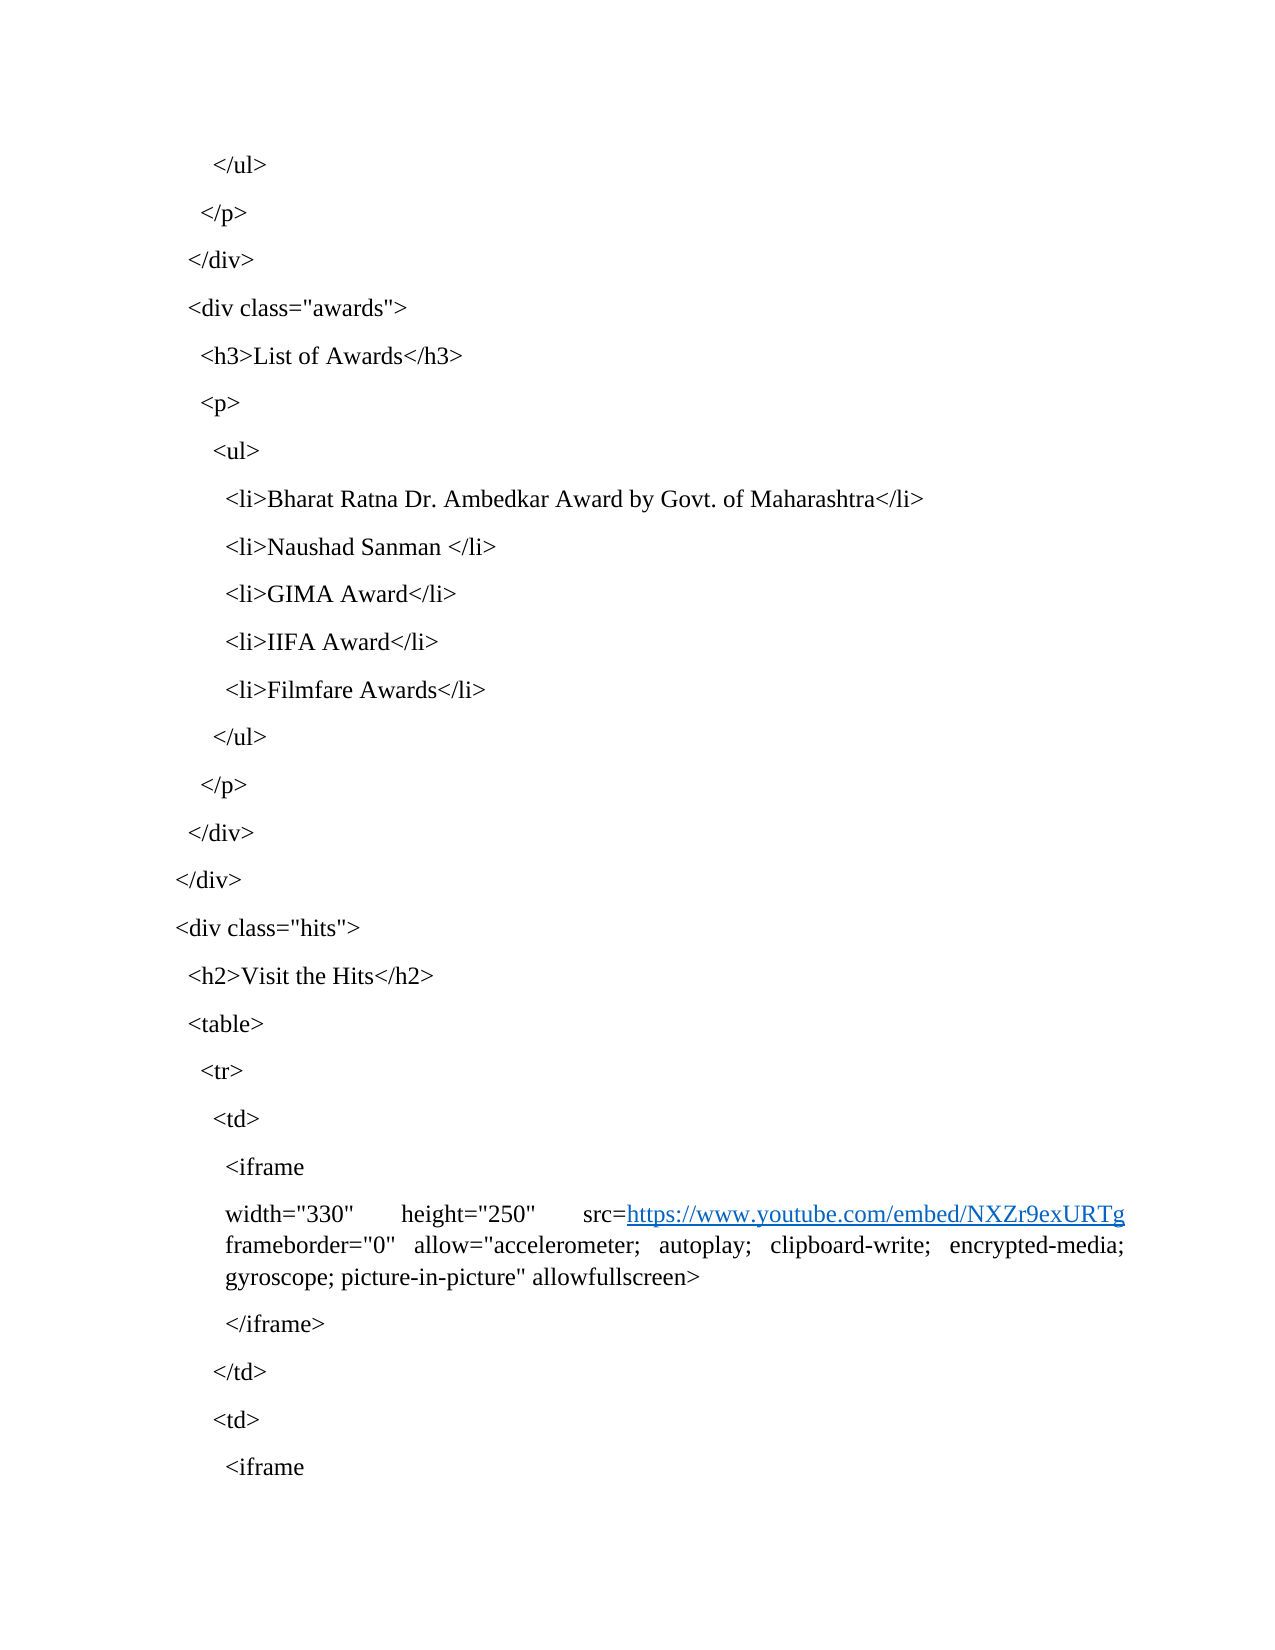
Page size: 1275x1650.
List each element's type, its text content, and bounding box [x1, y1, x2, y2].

text <li>Naushad Sanman </li> [150, 532, 1125, 560]
text </p> [150, 770, 1125, 799]
text <div class="hits"> [150, 913, 1125, 942]
text <tr> [150, 1056, 1125, 1085]
text <td> [150, 1104, 1125, 1133]
text </ul> [150, 722, 1125, 751]
text </div> [150, 866, 1125, 894]
text </div> [150, 245, 1125, 274]
text <li>IIFA Award</li> [150, 627, 1125, 656]
text <div class="awards"> [150, 293, 1125, 322]
text <h3>List of Awards</h3> [150, 341, 1125, 369]
text </p> [150, 198, 1125, 226]
text </iframe> [150, 1309, 1125, 1338]
text </div> [150, 818, 1125, 847]
text </ul> [150, 150, 1125, 179]
text <td> [150, 1405, 1125, 1433]
text <li>GIMA Award</li> [150, 579, 1125, 608]
text <h2>Visit the Hits</h2> [150, 961, 1125, 990]
text <p> [150, 388, 1125, 417]
text <iframe [150, 1152, 1125, 1181]
text <iframe [150, 1452, 1125, 1481]
text width="330" height="250" src=https://www.youtube.com/embed/NXZr9exURTg frameborder="0" allow="accelerometer; autoplay; clipboard-write; encrypted-media; gyroscope; picture-in-picture" allowfullscreen> [225, 1199, 1125, 1290]
text <table> [150, 1009, 1125, 1037]
text </td> [150, 1357, 1125, 1386]
text <li>Filmfare Awards</li> [150, 675, 1125, 703]
text <ul> [150, 436, 1125, 465]
text <li>Bharat Ratna Dr. Ambedkar Award by Govt. of Maharashtra</li> [150, 484, 1125, 513]
